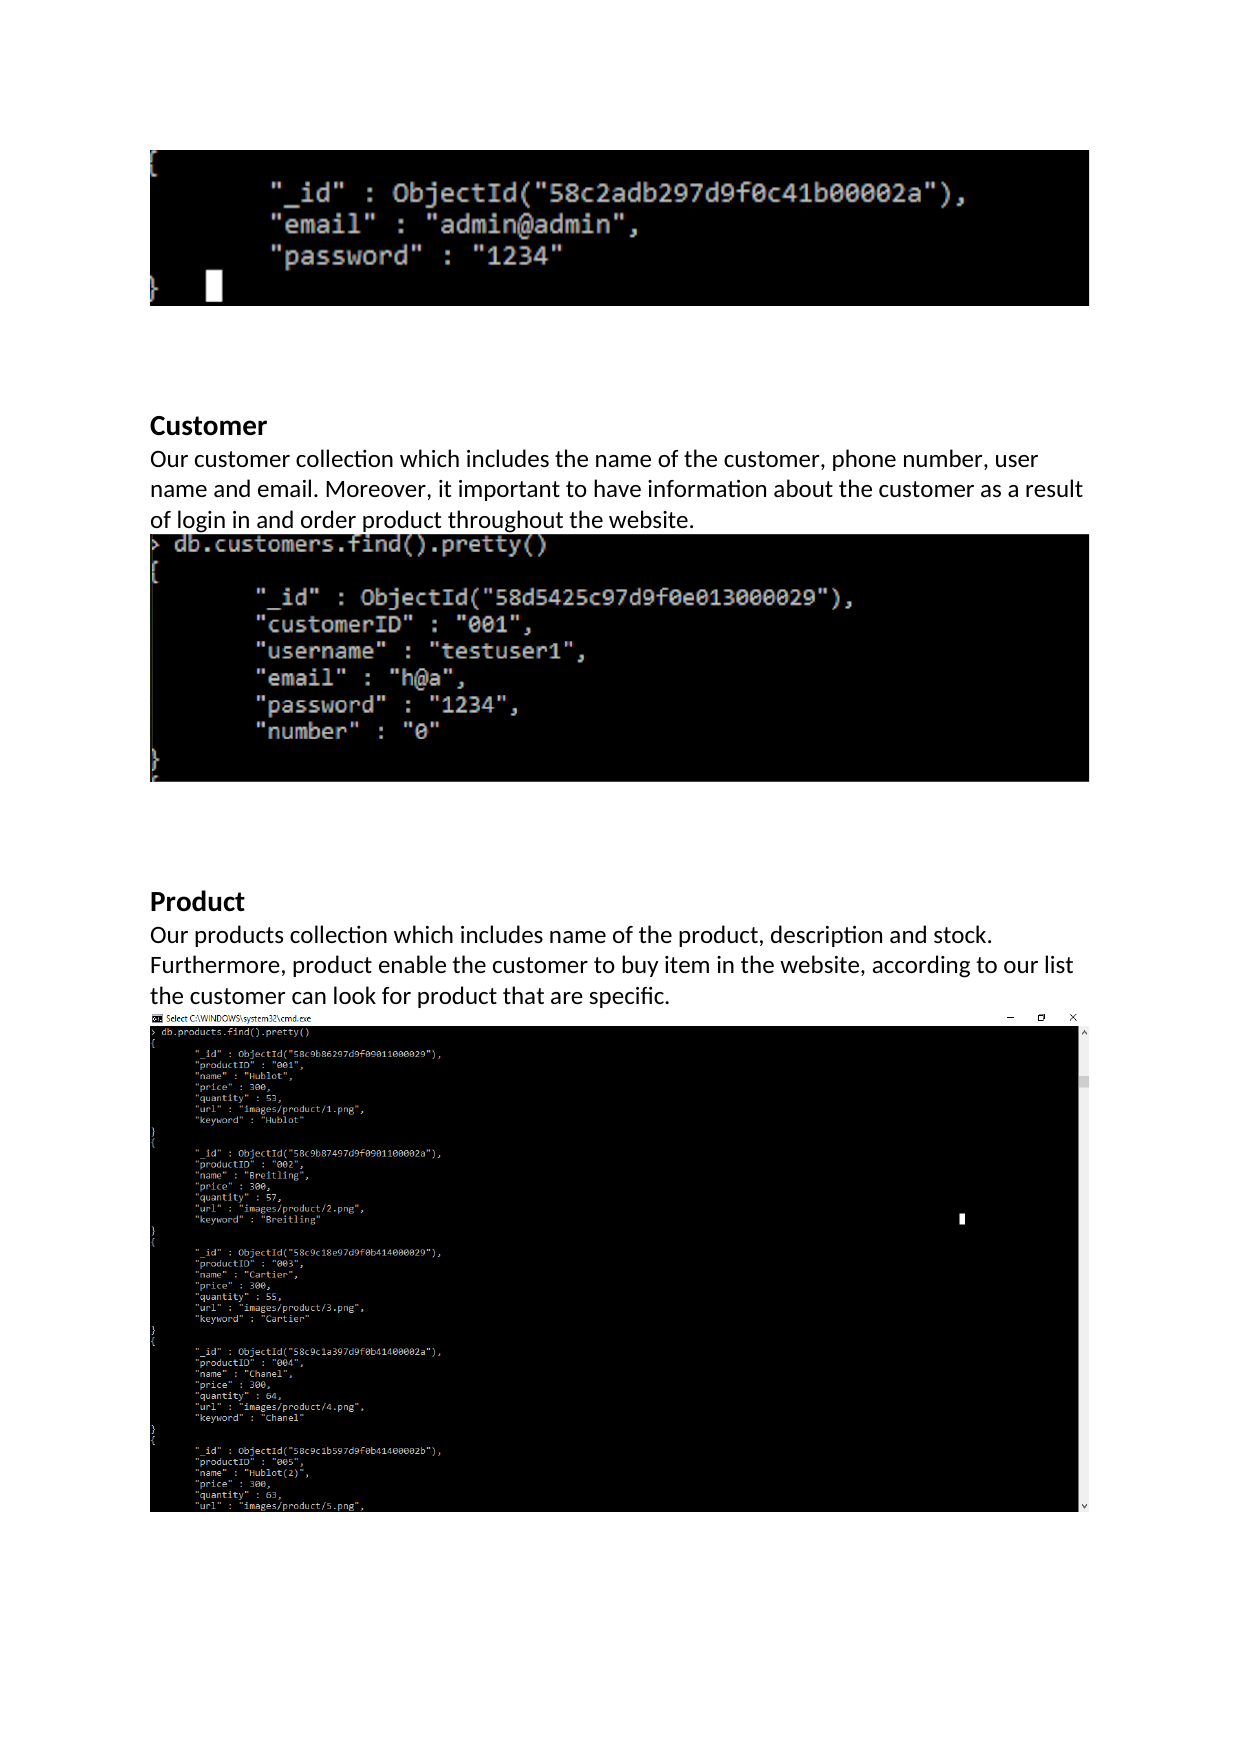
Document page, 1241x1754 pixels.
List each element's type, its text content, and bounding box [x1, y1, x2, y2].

picture [150, 1010, 1090, 1517]
text Our products collection which includes name of the product, description and stock. Furthermore, product enable the customer to buy item in the website, according to our list the customer can look for product that are specific. [150, 919, 1090, 1010]
text Product [150, 883, 1090, 919]
text Customer [150, 407, 1090, 443]
text Our customer collection which includes the name of the customer, phone number, user name and email. Moreover, it important to have information about the customer as a result of login in and order product throughout the website. [150, 443, 1090, 534]
picture [150, 534, 1090, 782]
picture [150, 150, 1090, 306]
